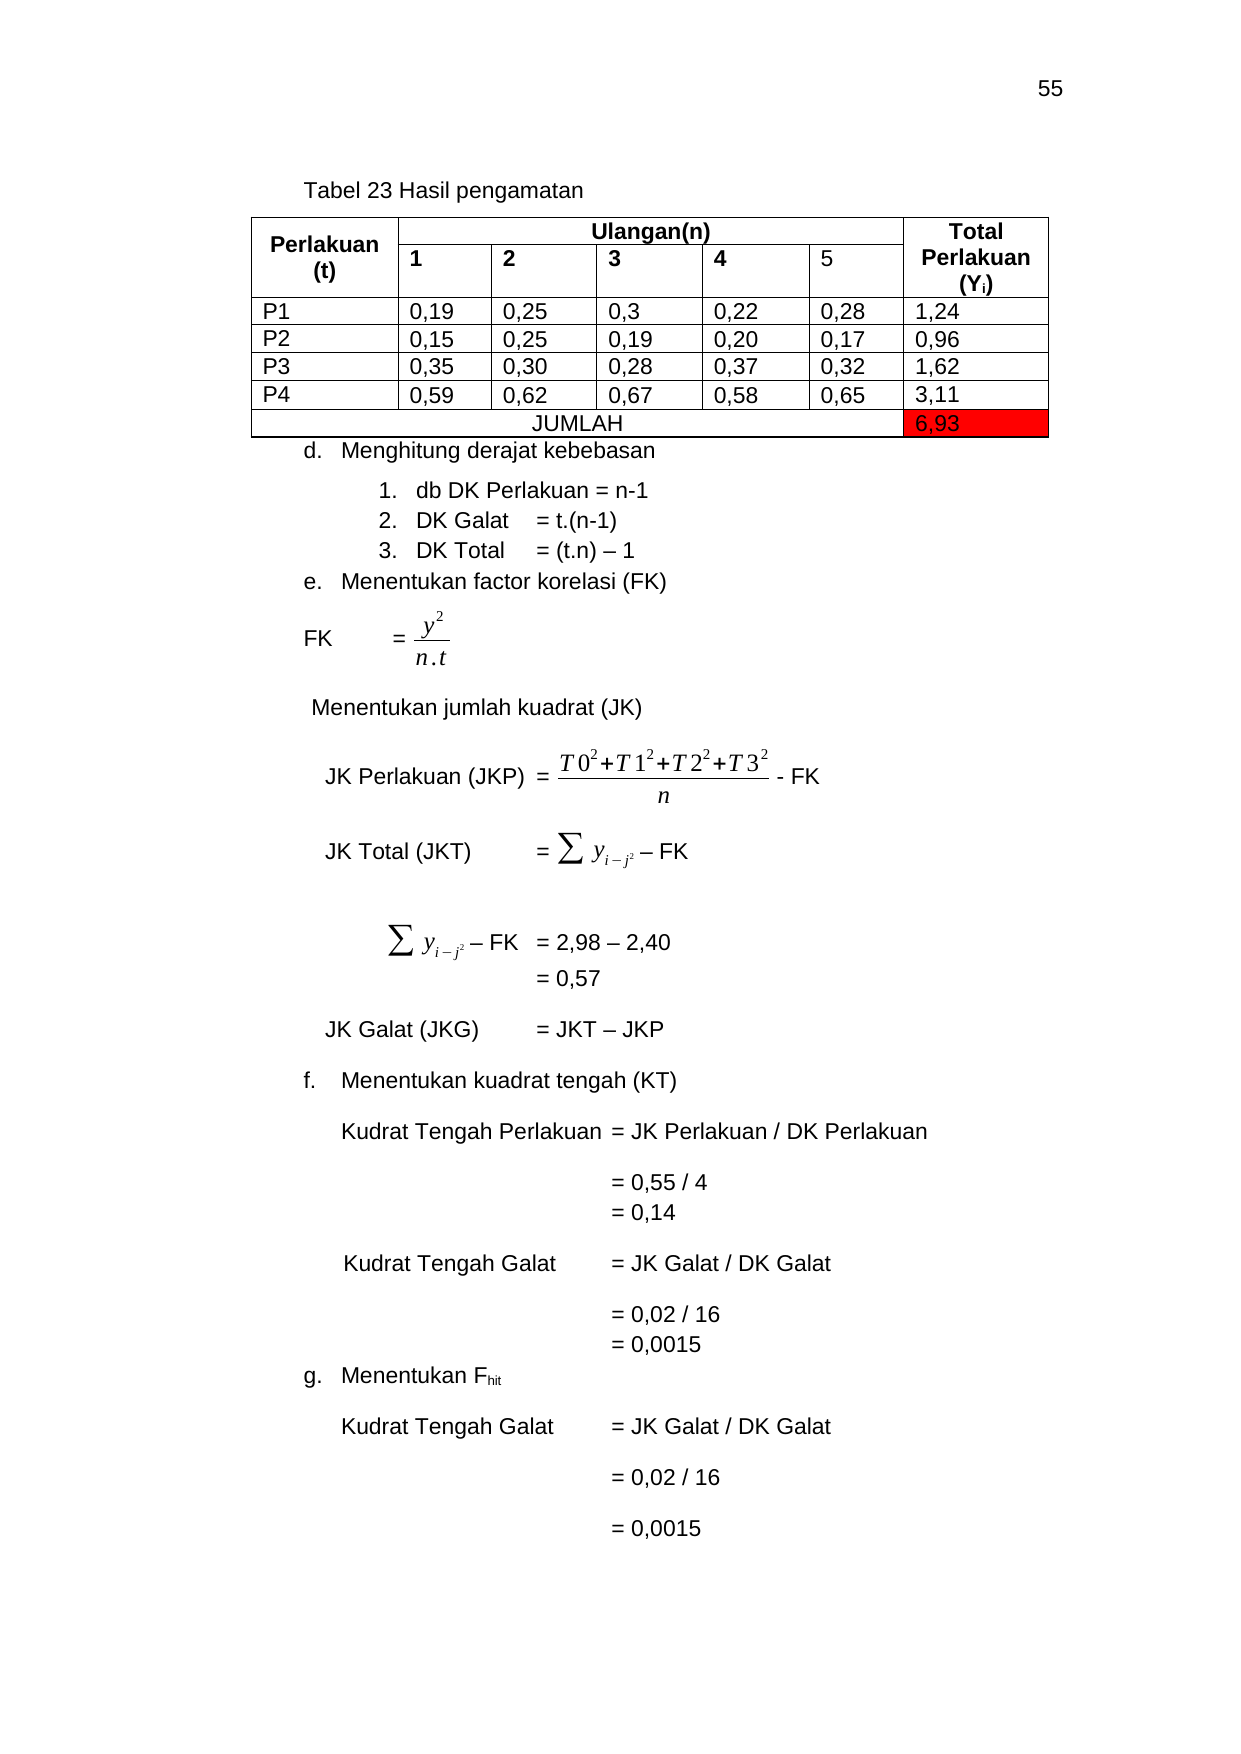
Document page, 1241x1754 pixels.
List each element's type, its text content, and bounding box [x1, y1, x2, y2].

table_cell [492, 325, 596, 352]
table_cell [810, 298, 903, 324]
text JK Perlakuan (JKP) = - FK [266, 745, 1063, 808]
list DK Galat = t.(n-1) [378, 507, 1063, 533]
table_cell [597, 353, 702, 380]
list = 0,02 / 16 [581, 1301, 1063, 1328]
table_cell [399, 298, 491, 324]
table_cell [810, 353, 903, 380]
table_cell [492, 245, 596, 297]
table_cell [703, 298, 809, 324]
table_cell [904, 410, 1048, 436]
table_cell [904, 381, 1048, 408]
text Kudrat Tengah Galat = JK Galat / DK Galat [236, 1250, 1063, 1277]
text JK Total (JKT) = – FK [295, 832, 1063, 869]
list = 0,02 / 16 [581, 1464, 1063, 1490]
list Menghitung derajat kebebasan [303, 437, 1063, 464]
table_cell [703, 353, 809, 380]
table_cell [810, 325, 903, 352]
text = 0,0015 [566, 1515, 1063, 1541]
list Menentukan kuadrat tengah (KT) [303, 1067, 1063, 1093]
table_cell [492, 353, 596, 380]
list db DK Perlakuan = n-1 [378, 477, 1063, 503]
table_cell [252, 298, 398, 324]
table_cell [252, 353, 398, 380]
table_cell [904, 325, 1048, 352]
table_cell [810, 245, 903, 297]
list = 0,14 [550, 1199, 1063, 1226]
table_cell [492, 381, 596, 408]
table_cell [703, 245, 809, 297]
text Kudrat Tengah Perlakuan = JK Perlakuan / DK Perlakuan [295, 1118, 1063, 1144]
text Menentukan jumlah kuadrat (JK) [266, 694, 1063, 721]
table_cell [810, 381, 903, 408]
text Kudrat Tengah Galat = JK Galat / DK Galat [295, 1413, 1063, 1439]
list – FK = 2,98 – 2,40 [386, 924, 1063, 961]
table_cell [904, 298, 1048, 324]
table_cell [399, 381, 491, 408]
list DK Total = (t.n) – 1 [378, 537, 1063, 564]
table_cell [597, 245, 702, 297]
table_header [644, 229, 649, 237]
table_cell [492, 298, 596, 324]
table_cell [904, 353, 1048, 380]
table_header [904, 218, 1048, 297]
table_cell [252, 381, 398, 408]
text Tabel 23 Hasil pengamatan [303, 177, 1063, 203]
text FK = [266, 607, 1063, 669]
list = 0,57 [295, 965, 1063, 991]
list = 0,55 / 4 [581, 1169, 1063, 1195]
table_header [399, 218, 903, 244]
list Menentukan factor korelasi (FK) [303, 568, 1063, 594]
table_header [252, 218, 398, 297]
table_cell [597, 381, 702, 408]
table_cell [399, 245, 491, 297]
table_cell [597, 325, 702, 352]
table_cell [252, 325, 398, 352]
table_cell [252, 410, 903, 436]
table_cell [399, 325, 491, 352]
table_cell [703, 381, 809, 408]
text JK Galat (JKG) = JKT – JKP [295, 1016, 1063, 1042]
list = 0,0015 [550, 1331, 1063, 1358]
list Menentukan Fhit [303, 1362, 1063, 1388]
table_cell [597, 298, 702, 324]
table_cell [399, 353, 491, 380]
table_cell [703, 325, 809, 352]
